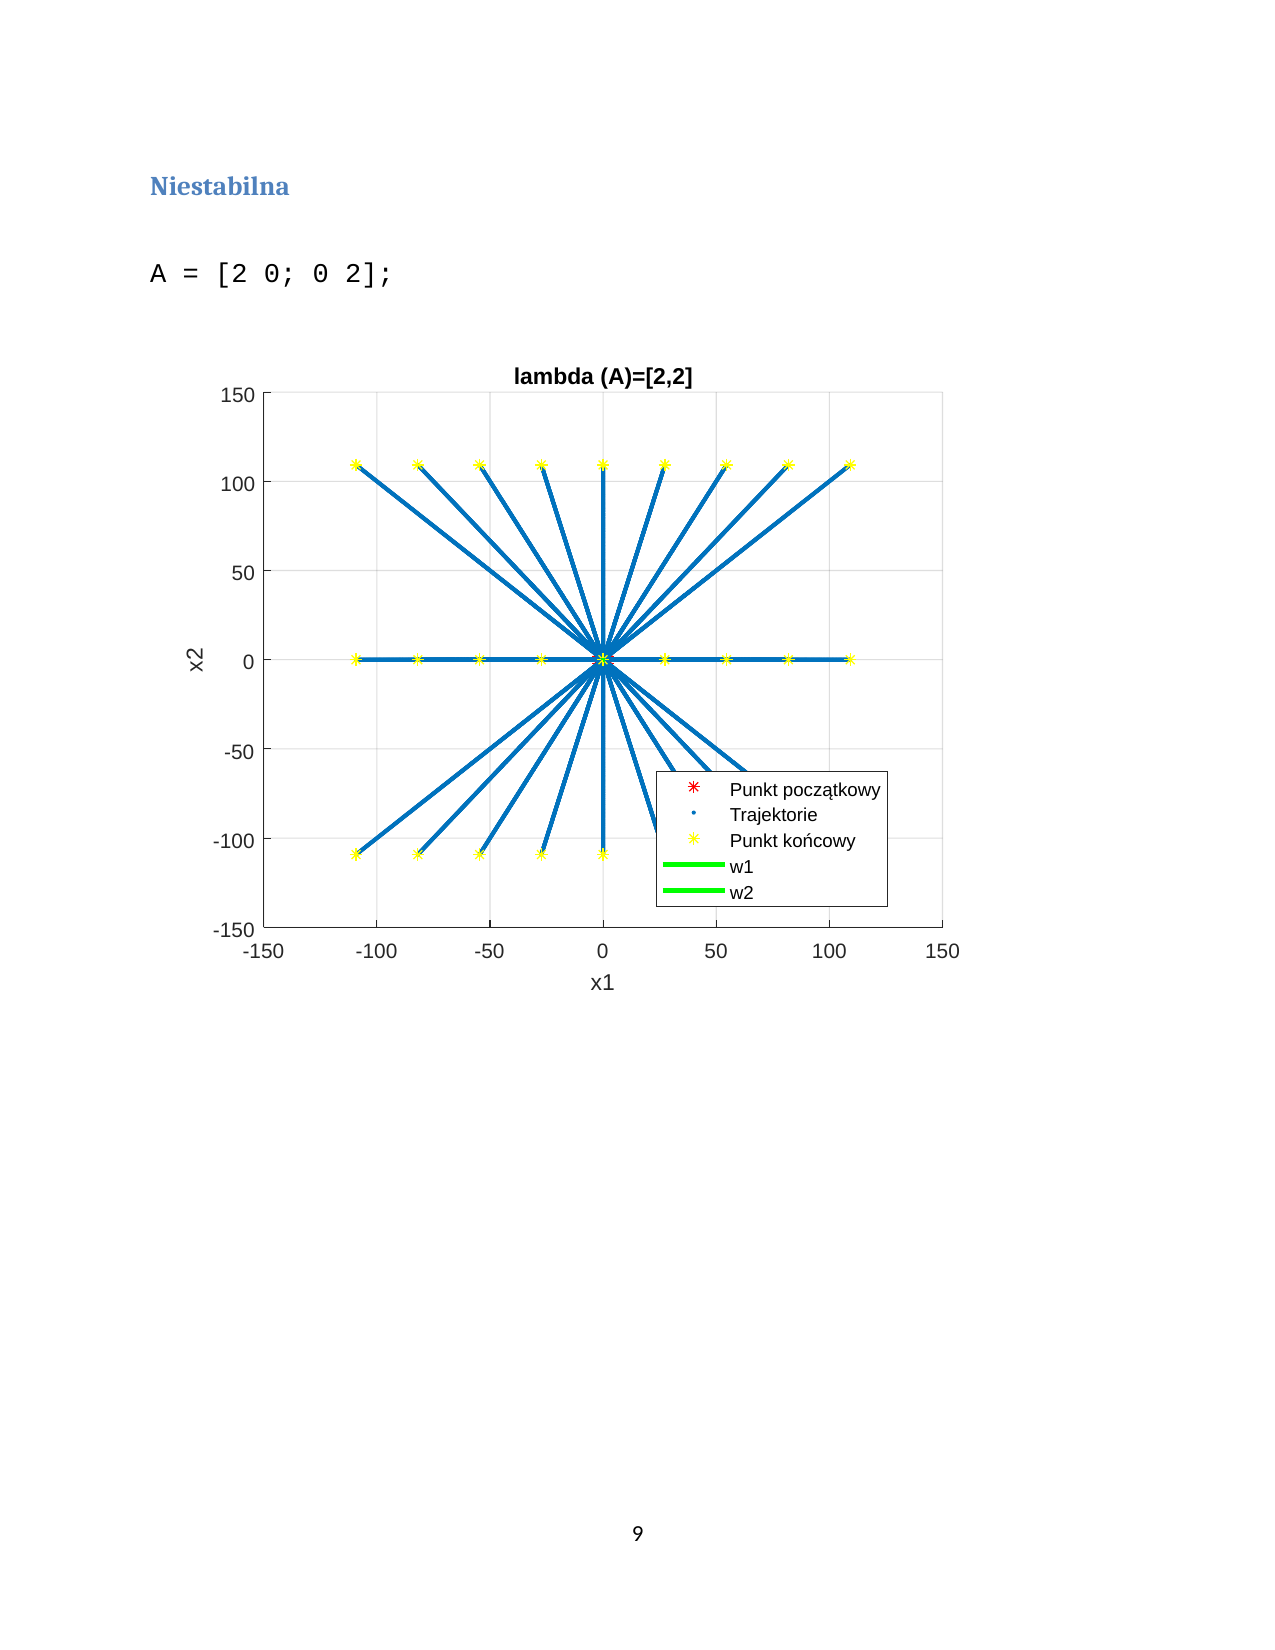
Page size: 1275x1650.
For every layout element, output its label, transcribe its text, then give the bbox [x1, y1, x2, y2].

text A = [2 0; 0 2]; [150, 259, 1125, 290]
subtitle Niestabilna [150, 171, 1125, 202]
